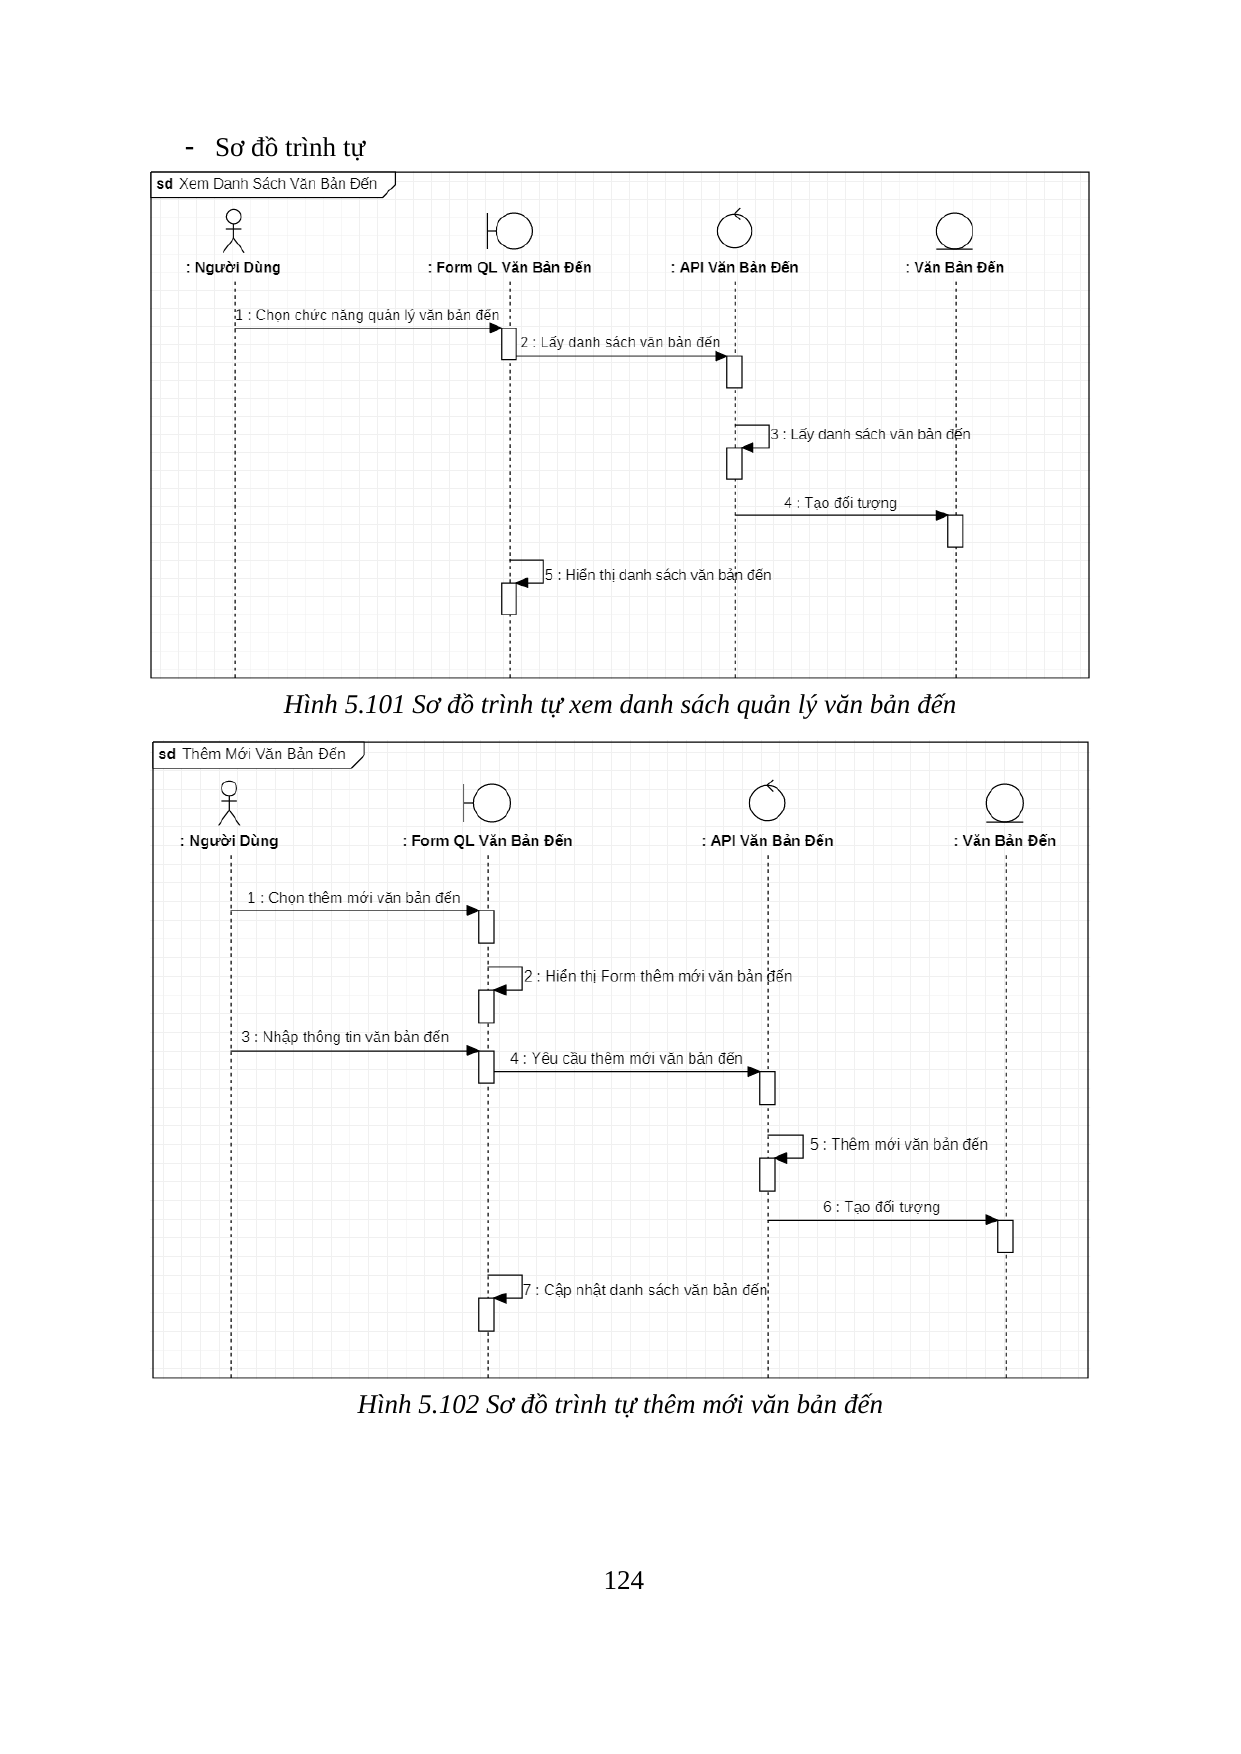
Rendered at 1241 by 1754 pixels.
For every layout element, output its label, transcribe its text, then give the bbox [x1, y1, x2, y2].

picture [150, 740, 1091, 1379]
text Sơ đồ trình tự [185, 131, 1090, 162]
picture [150, 171, 1091, 679]
